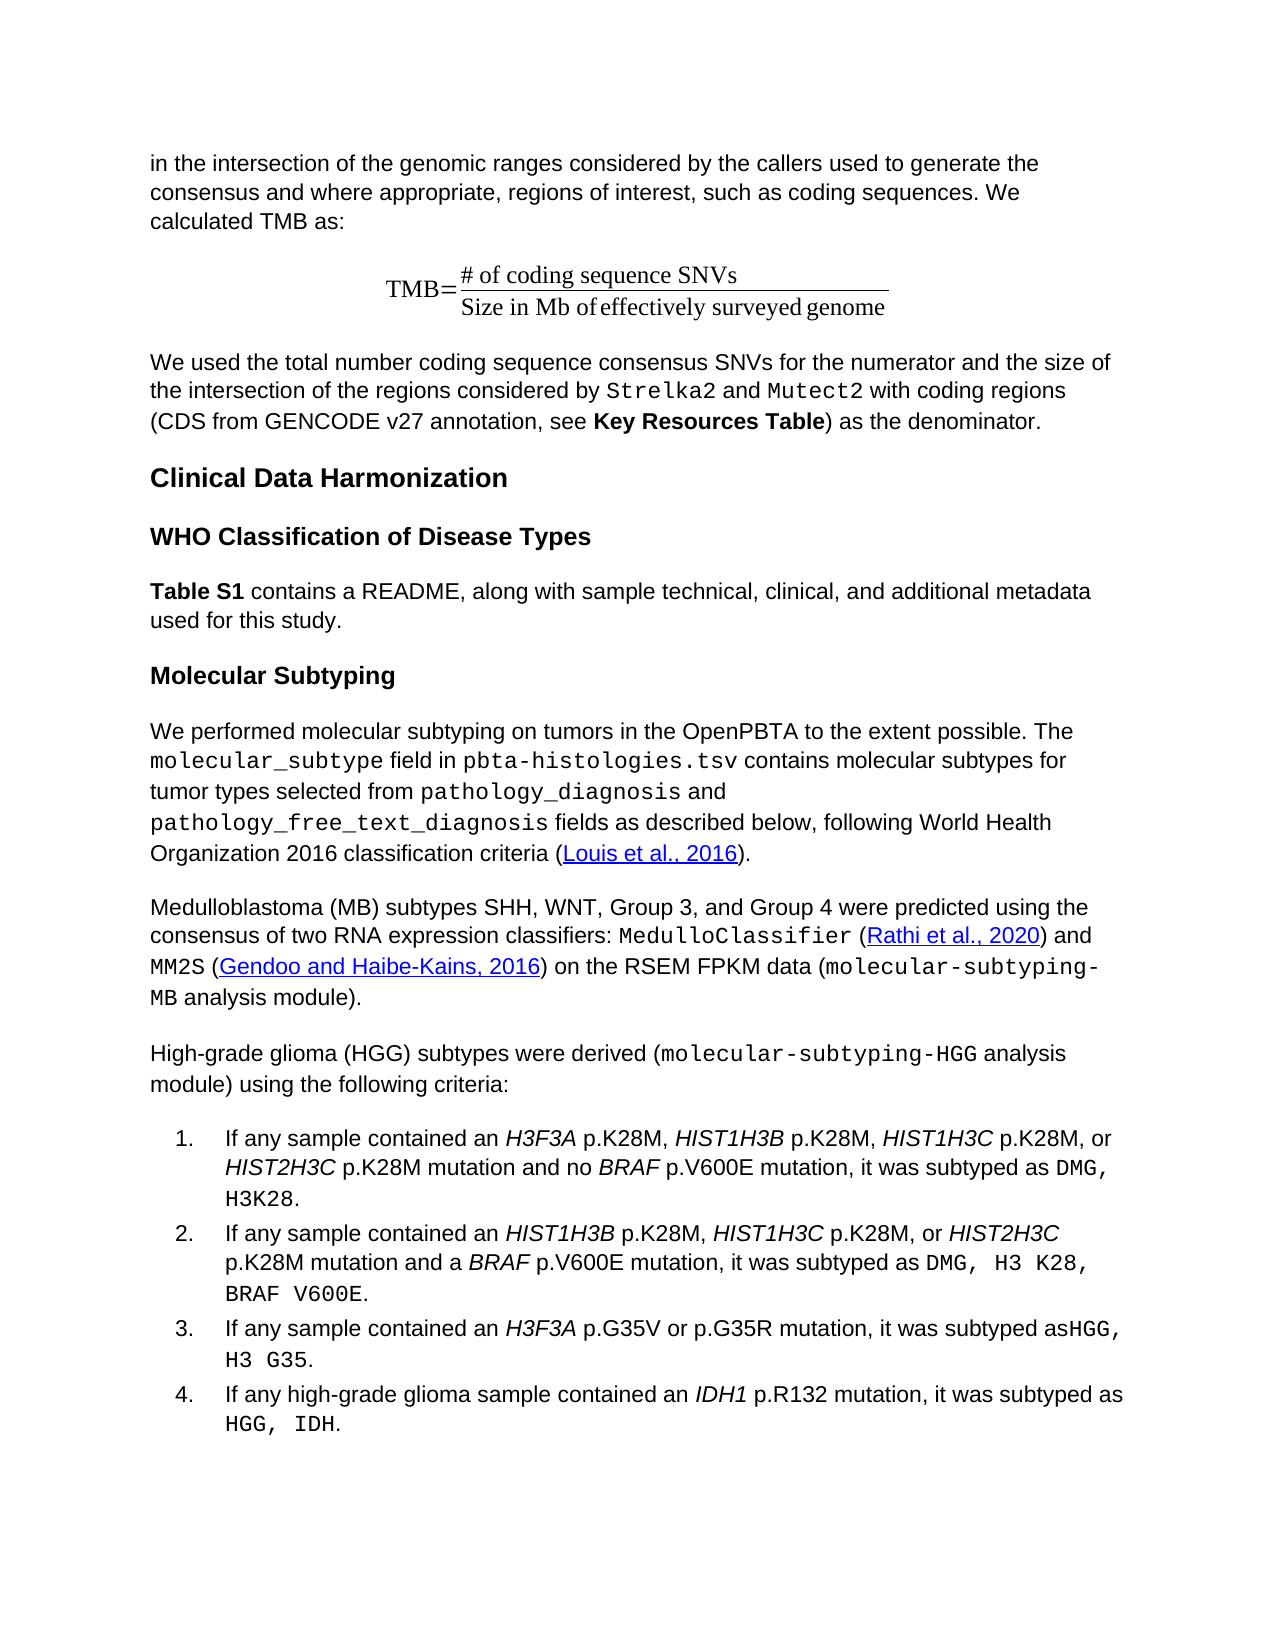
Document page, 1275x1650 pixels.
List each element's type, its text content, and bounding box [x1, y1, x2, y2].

list If any high-grade glioma sample contained an IDH1 p.R132 mutation, it was subtyped as HGG, IDH. [175, 1381, 1125, 1438]
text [150, 150, 1125, 234]
subtitle WHO Classification of Disease Types [150, 522, 1125, 550]
text We performed molecular subtyping on tumors in the OpenPBTA to the extent possible. The molecular_subtype field in pbta-histologies.tsv contains molecular subtypes for tumor types selected from pathology_diagnosis and pathology_free_text_diagnosis fields as described below, following World Health Organization 2016 classification criteria (Louis et al., 2016). [150, 718, 1125, 866]
text Medulloblastoma (MB) subtypes SHH, WNT, Group 3, and Group 4 were predicted using the consensus of two RNA expression classifiers: MedulloClassifier (Rathi et al., 2020) and MM2S (Gendoo and Haibe-Kains, 2016) on the RSEM FPKM data (molecular-subtyping-MB analysis module). [150, 893, 1125, 1013]
list If any sample contained an H3F3A p.K28M, HIST1H3B p.K28M, HIST1H3C p.K28M, or HIST2H3C p.K28M mutation and no BRAF p.V600E mutation, it was subtyped as DMG, H3K28. [175, 1125, 1125, 1213]
text High-grade glioma (HGG) subtypes were derived (molecular-subtyping-HGG analysis module) using the following criteria: [150, 1040, 1125, 1098]
text We used the total number coding sequence consensus SNVs for the numerator and the size of the intersection of the regions considered by Strelka2 and Mutect2 with coding regions (CDS from GENCODE v27 annotation, see Key Resources Table) as the denominator. [150, 348, 1125, 435]
list If any sample contained an HIST1H3B p.K28M, HIST1H3C p.K28M, or HIST2H3C p.K28M mutation and a BRAF p.V600E mutation, it was subtyped as DMG, H3 K28, BRAF V600E. [175, 1220, 1125, 1308]
subtitle Clinical Data Harmonization [150, 462, 1125, 493]
list If any sample contained an H3F3A p.G35V or p.G35R mutation, it was subtyped asHGG, H3 G35. [175, 1315, 1125, 1374]
subtitle Molecular Subtyping [150, 661, 1125, 690]
text Table S1 contains a README, along with sample technical, clinical, and additional metadata used for this study. [150, 578, 1125, 633]
